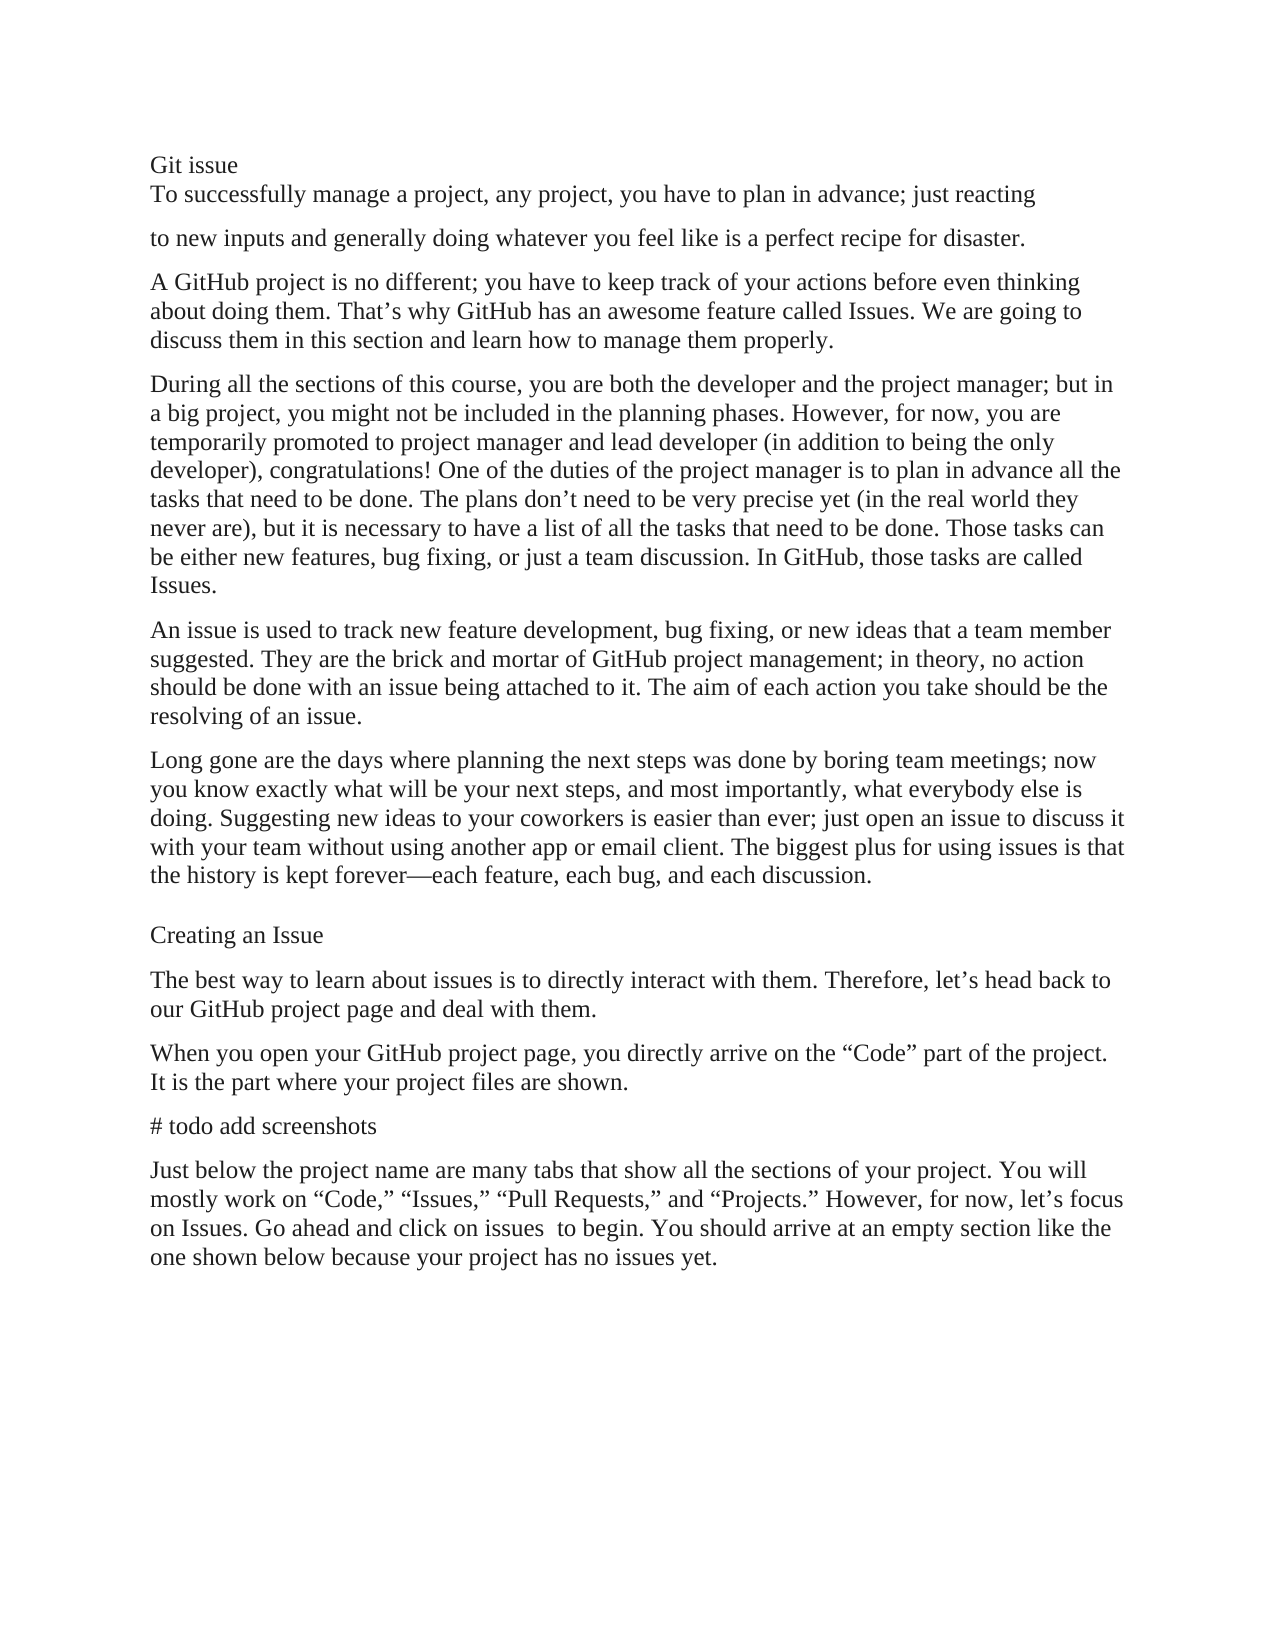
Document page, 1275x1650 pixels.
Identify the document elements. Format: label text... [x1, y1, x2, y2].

text During all the sections of this course, you are both the developer and the project manager; but in a big project, you might not be included in the planning phases. However, for now, you are temporarily promoted to project manager and lead developer (in addition to being the only developer), congratulations! One of the duties of the project manager is to plan in advance all the tasks that need to be done. The plans don’t need to be very precise yet (in the real world they never are), but it is necessary to have a list of all the tasks that need to be done. Those tasks can be either new features, bug fixing, or just a team discussion. In GitHub, those tasks are called Issues. [150, 369, 1125, 599]
text Just below the project name are many tabs that show all the sections of your project. You will mostly work on “Code,” “Issues,” “Pull Requests,” and “Projects.” However, for now, let’s focus on Issues. Go ahead and click on issues to begin. You should arrive at an empty section like the one shown below because your project has no issues yet. [150, 1156, 1125, 1271]
text The best way to learn about issues is to directly interact with them. Therefore, let’s head back to our GitHub project page and deal with them. [150, 965, 1125, 1022]
text # todo add screenshots [150, 1111, 1125, 1140]
text Long gone are the days where planning the next steps was done by boring team meetings; now you know exactly what will be your next steps, and most importantly, what everybody else is doing. Suggesting new ideas to your coworkers is easier than ever; just open an issue to discuss it with your team without using another app or email client. The biggest plus for using issues is that the history is kept forever—each feature, each bug, and each discussion. [150, 746, 1125, 889]
text To successfully manage a project, any project, you have to plan in advance; just reacting [150, 179, 1125, 207]
text to new inputs and generally doing whatever you feel like is a perfect recipe for disaster. [150, 223, 1125, 252]
text An issue is used to track new feature development, bug fixing, or new ideas that a team member suggested. They are the brick and mortar of GitHub project management; in theory, no action should be done with an issue being attached to it. The aim of each action you take should be the resolving of an issue. [150, 615, 1125, 730]
subtitle Creating an Issue [150, 921, 1125, 949]
subtitle Git issue [150, 150, 1125, 179]
text When you open your GitHub project page, you directly arrive on the “Code” part of the project. It is the part where your project files are shown. [150, 1038, 1125, 1096]
text A GitHub project is no different; you have to keep track of your actions before even thinking about doing them. That’s why GitHub has an awesome feature called Issues. We are going to discuss them in this section and learn how to manage them properly. [150, 267, 1125, 354]
